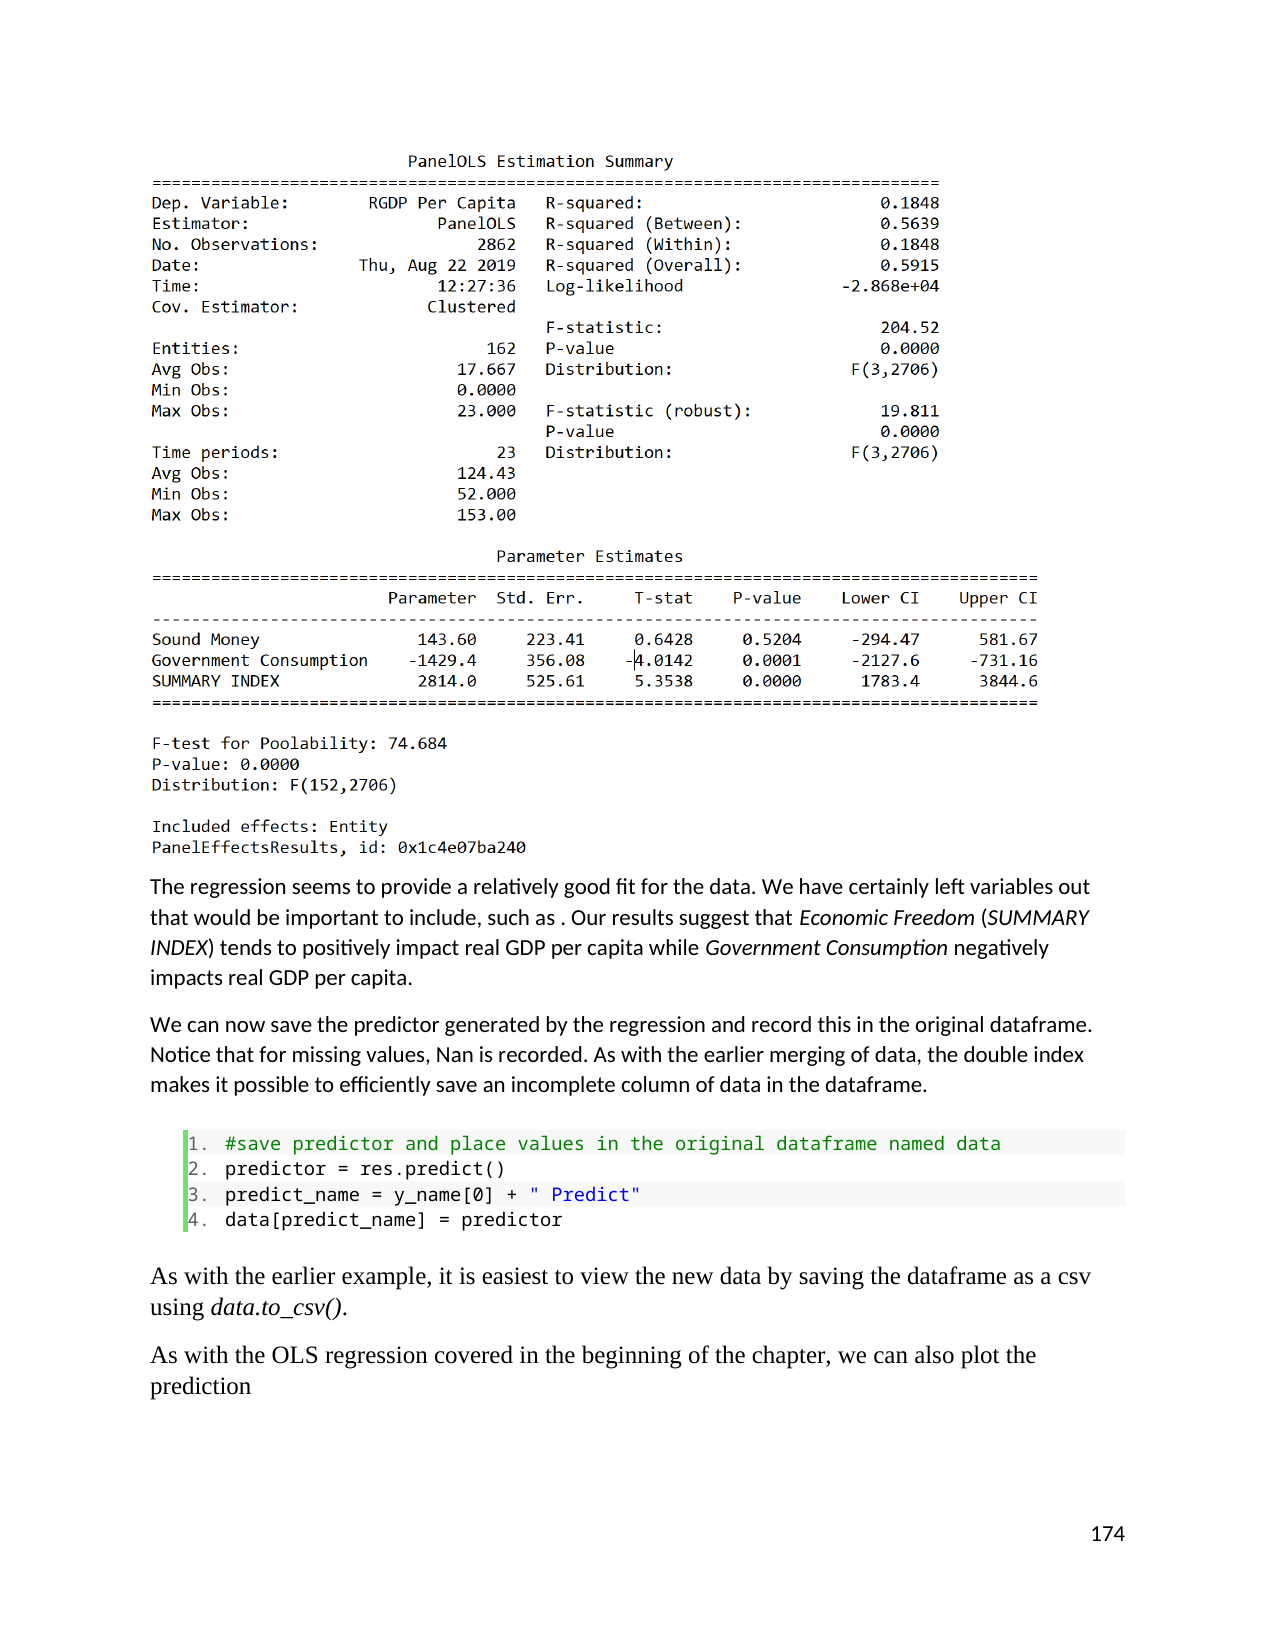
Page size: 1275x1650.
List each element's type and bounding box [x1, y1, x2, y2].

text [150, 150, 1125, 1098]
picture [150, 150, 1060, 871]
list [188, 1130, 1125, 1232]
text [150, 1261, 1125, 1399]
